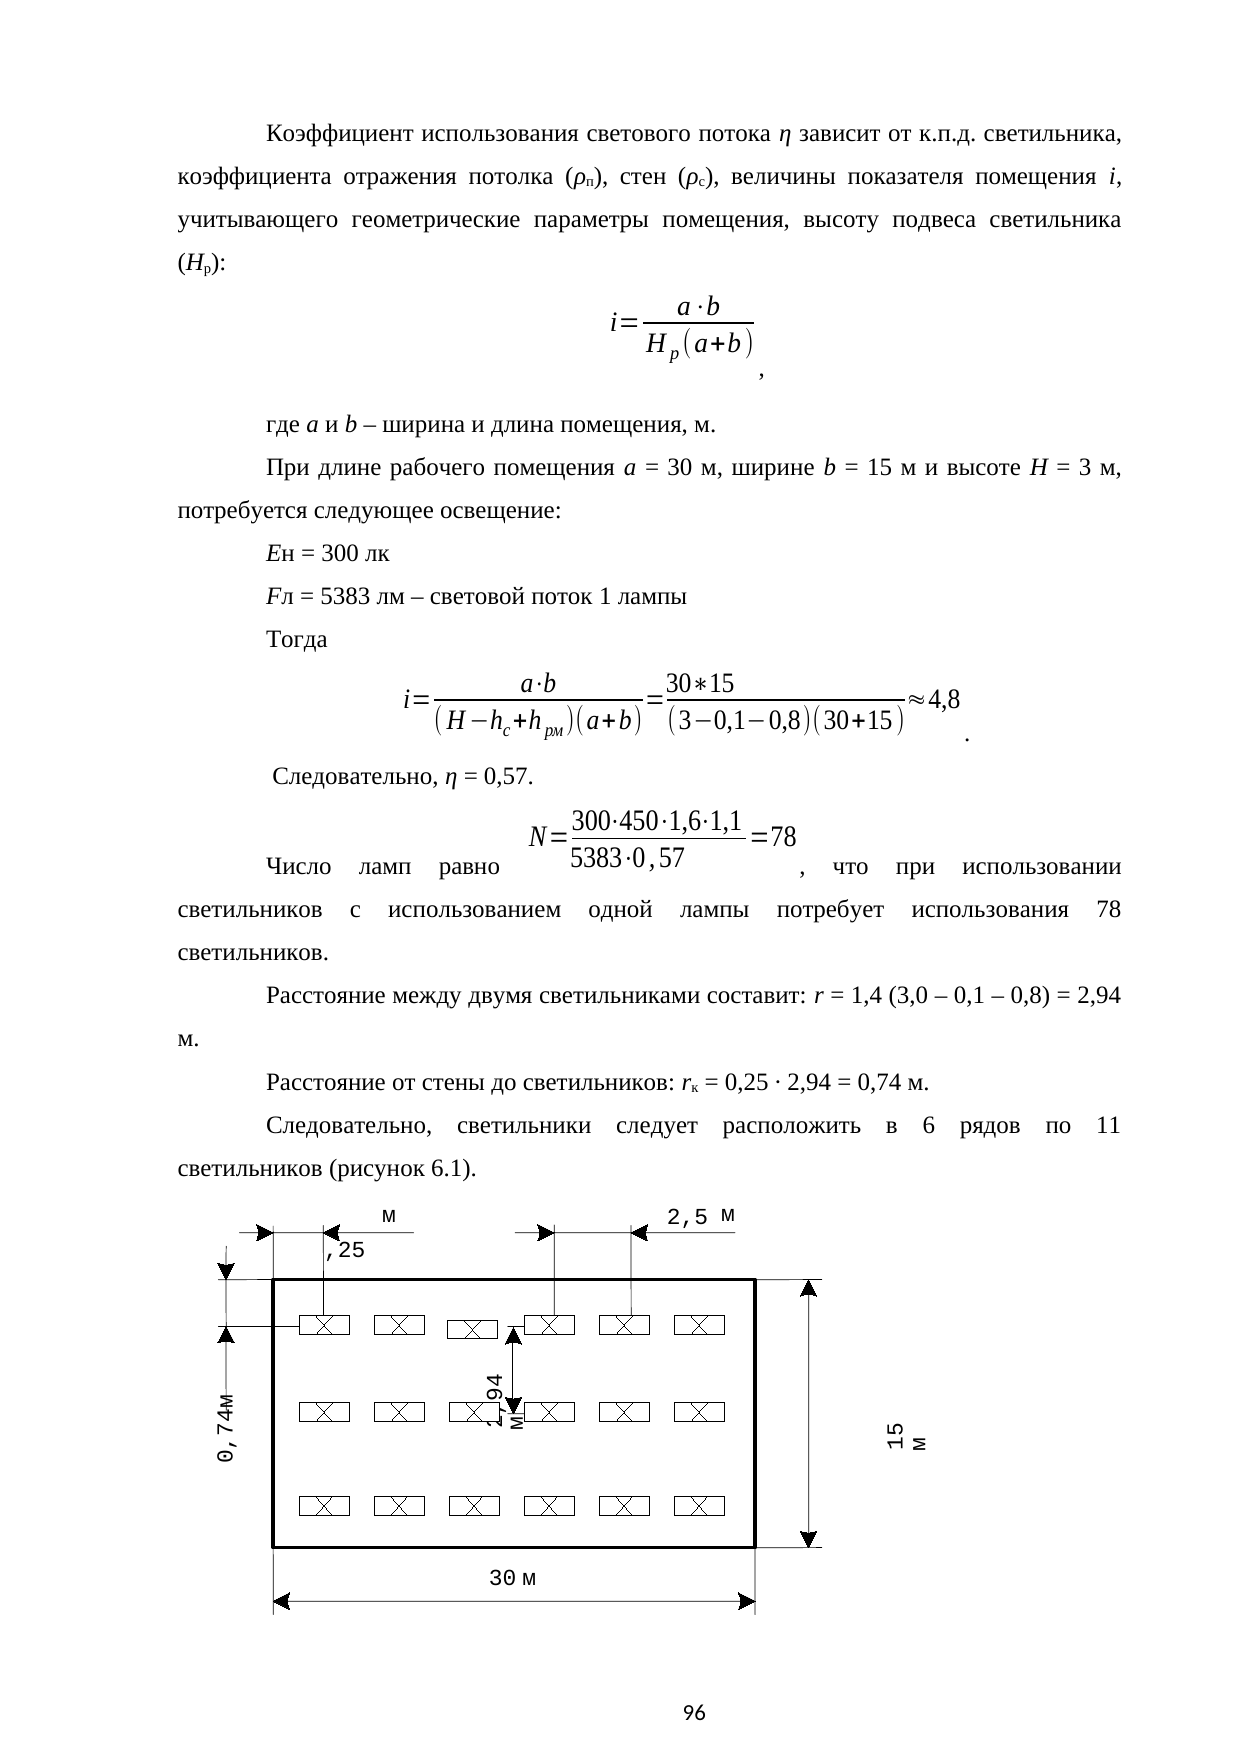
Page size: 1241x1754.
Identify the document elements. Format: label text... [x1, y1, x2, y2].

text Число ламп равно , что при использовании светильников с использованием одной лампы потребует использования 78 светильников. [177, 804, 1122, 966]
text При длине рабочего помещения a = 30 м, ширине b = 15 м и высоте H = 3 м, потребуется следующее освещение: [177, 452, 1122, 524]
text Ен = 300 лк [177, 538, 1122, 567]
text Следовательно, η = 0,57. [177, 761, 1122, 789]
text где a и b – ширина и длина помещения, м. [177, 409, 1122, 438]
text Расстояние от стены до светильников: rк = 0,25 ∙ 2,94 = 0,74 м. [177, 1067, 1122, 1095]
text Тогда [177, 624, 1122, 653]
text Fл = 5383 лм – световой поток 1 лампы [177, 581, 1122, 610]
text , [177, 291, 1122, 382]
text Расстояние между двумя светильниками составит: r = 1,4 (3,0 – 0,1 – 0,8) = 2,94 м. [177, 980, 1122, 1052]
text Следовательно, светильники следует расположить в 6 рядов по 11 светильников (рисунок 6.1). [177, 1110, 1122, 1182]
text Коэффициент использования светового потока η зависит от к.п.д. светильника, коэффициента отражения потолка (ρп), стен (ρс), величины показателя помещения i, учитывающего геометрические параметры помещения, высоту подвеса светильника (Hp): [177, 118, 1122, 276]
text . [177, 668, 1122, 746]
